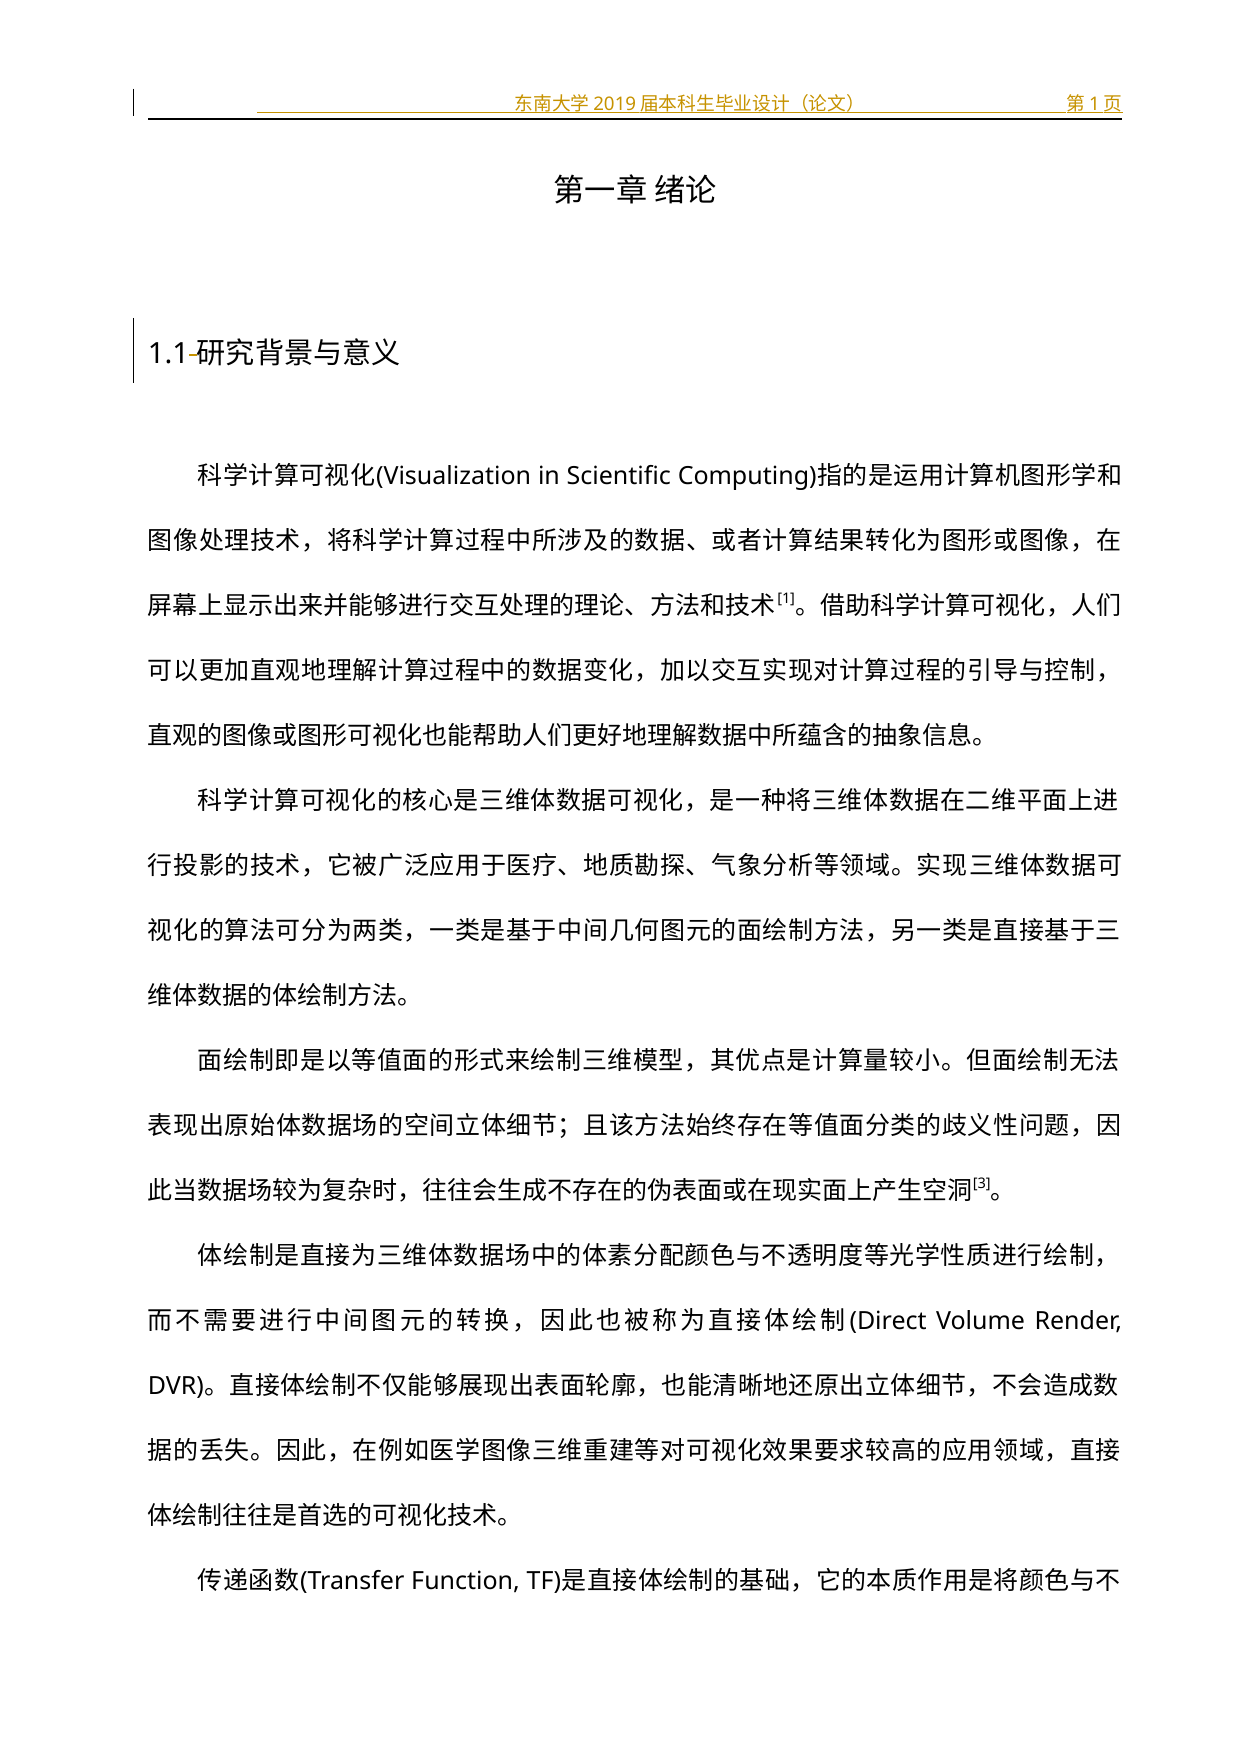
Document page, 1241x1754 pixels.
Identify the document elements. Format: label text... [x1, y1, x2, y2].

text 面绘制即是以等值面的形式来绘制三维模型，其优点是计算量较小。但面绘制无法表现出原始体数据场的空间立体细节；且该方法始终存在等值面分类的歧义性问题，因此当数据场较为复杂时，往往会生成不存在的伪表面或在现实面上产生空洞[3]。 [148, 1026, 1122, 1221]
text 科学计算可视化的核心是三维体数据可视化，是一种将三维体数据在二维平面上进行投影的技术，它被广泛应用于医疗、地质勘探、气象分析等领域。实现三维体数据可视化的算法可分为两类，一类是基于中间几何图元的面绘制方法，另一类是直接基于三维体数据的体绘制方法。 [148, 766, 1122, 1026]
text 科学计算可视化(Visualization in Scientific Computing)指的是运用计算机图形学和图像处理技术，将科学计算过程中所涉及的数据、或者计算结果转化为图形或图像，在屏幕上显示出来并能够进行交互处理的理论、方法和技术[1]。借助科学计算可视化，人们可以更加直观地理解计算过程中的数据变化，加以交互实现对计算过程的引导与控制，直观的图像或图形可视化也能帮助人们更好地理解数据中所蕴含的抽象信息。 [148, 441, 1122, 766]
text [148, 1546, 1122, 1611]
text 体绘制是直接为三维体数据场中的体素分配颜色与不透明度等光学性质进行绘制，而不需要进行中间图元的转换，因此也被称为直接体绘制(Direct Volume Render, DVR)。直接体绘制不仅能够展现出表面轮廓，也能清晰地还原出立体细节，不会造成数据的丢失。因此，在例如医学图像三维重建等对可视化效果要求较高的应用领域，直接体绘制往往是首选的可视化技术。 [148, 1221, 1122, 1546]
subtitle 1.1研究背景与意义 [148, 318, 1122, 383]
subtitle 第一章 绪论 [148, 155, 1122, 220]
